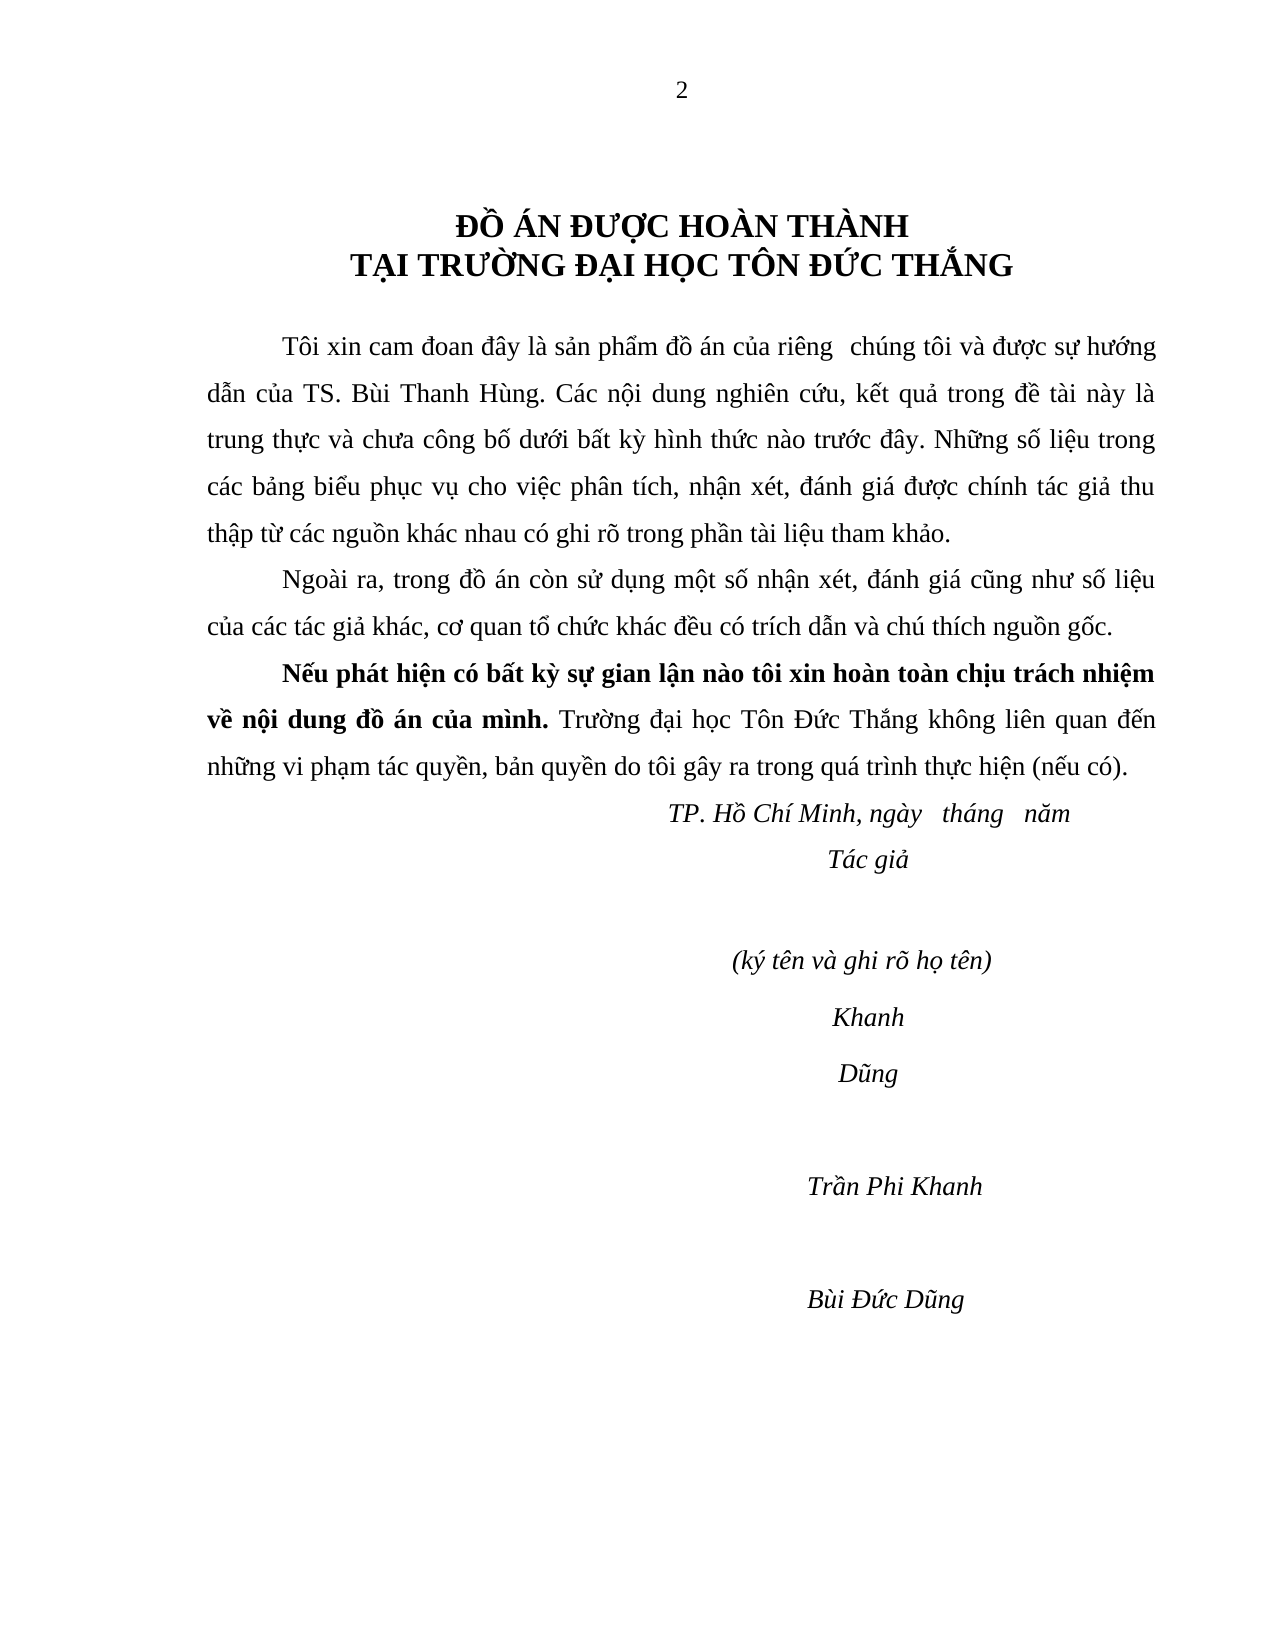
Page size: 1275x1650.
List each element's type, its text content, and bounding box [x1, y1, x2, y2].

text ĐỒ ÁN ĐƯỢC HOÀN THÀNH [207, 207, 1157, 245]
text TẠI TRƯỜNG ĐẠI HỌC TÔN ĐỨC THẮNG [207, 245, 1157, 283]
text Khanh [507, 1001, 1157, 1032]
text Tôi xin cam đoan đây là sản phẩm đồ án của riêng chúng tôi và được sự hướng dẫn của TS. Bùi Thanh Hùng. Các nội dung nghiên cứu, kết quả trong đề tài này là trung thực và chưa công bố dưới bất kỳ hình thức nào trước đây. Những số liệu trong các bảng biểu phục vụ cho việc phân tích, nhận xét, đánh giá được chính tác giả thu thập từ các nguồn khác nhau có ghi rõ trong phần tài liệu tham khảo. [207, 330, 1157, 548]
text Ngoài ra, trong đồ án còn sử dụng một số nhận xét, đánh giá cũng như số liệu của các tác giả khác, cơ quan tổ chức khác đều có trích dẫn và chú thích nguồn gốc. [207, 563, 1157, 641]
text (ký tên và ghi rõ họ tên) [207, 944, 1157, 975]
text Bùi Đức Dũng [207, 1284, 1157, 1315]
text Dũng [507, 1057, 1157, 1088]
text Nếu phát hiện có bất kỳ sự gian lận nào tôi xin hoàn toàn chịu trách nhiệm về nội dung đồ án của mình. Trường đại học Tôn Đức Thắng không liên quan đến những vi phạm tác quyền, bản quyền do tôi gây ra trong quá trình thực hiện (nếu có). [207, 657, 1157, 781]
text TP. Hồ Chí Minh, ngày tháng năm [582, 797, 1157, 828]
text Tác giả [582, 843, 1157, 874]
text Trần Phi Khanh [207, 1171, 1157, 1202]
